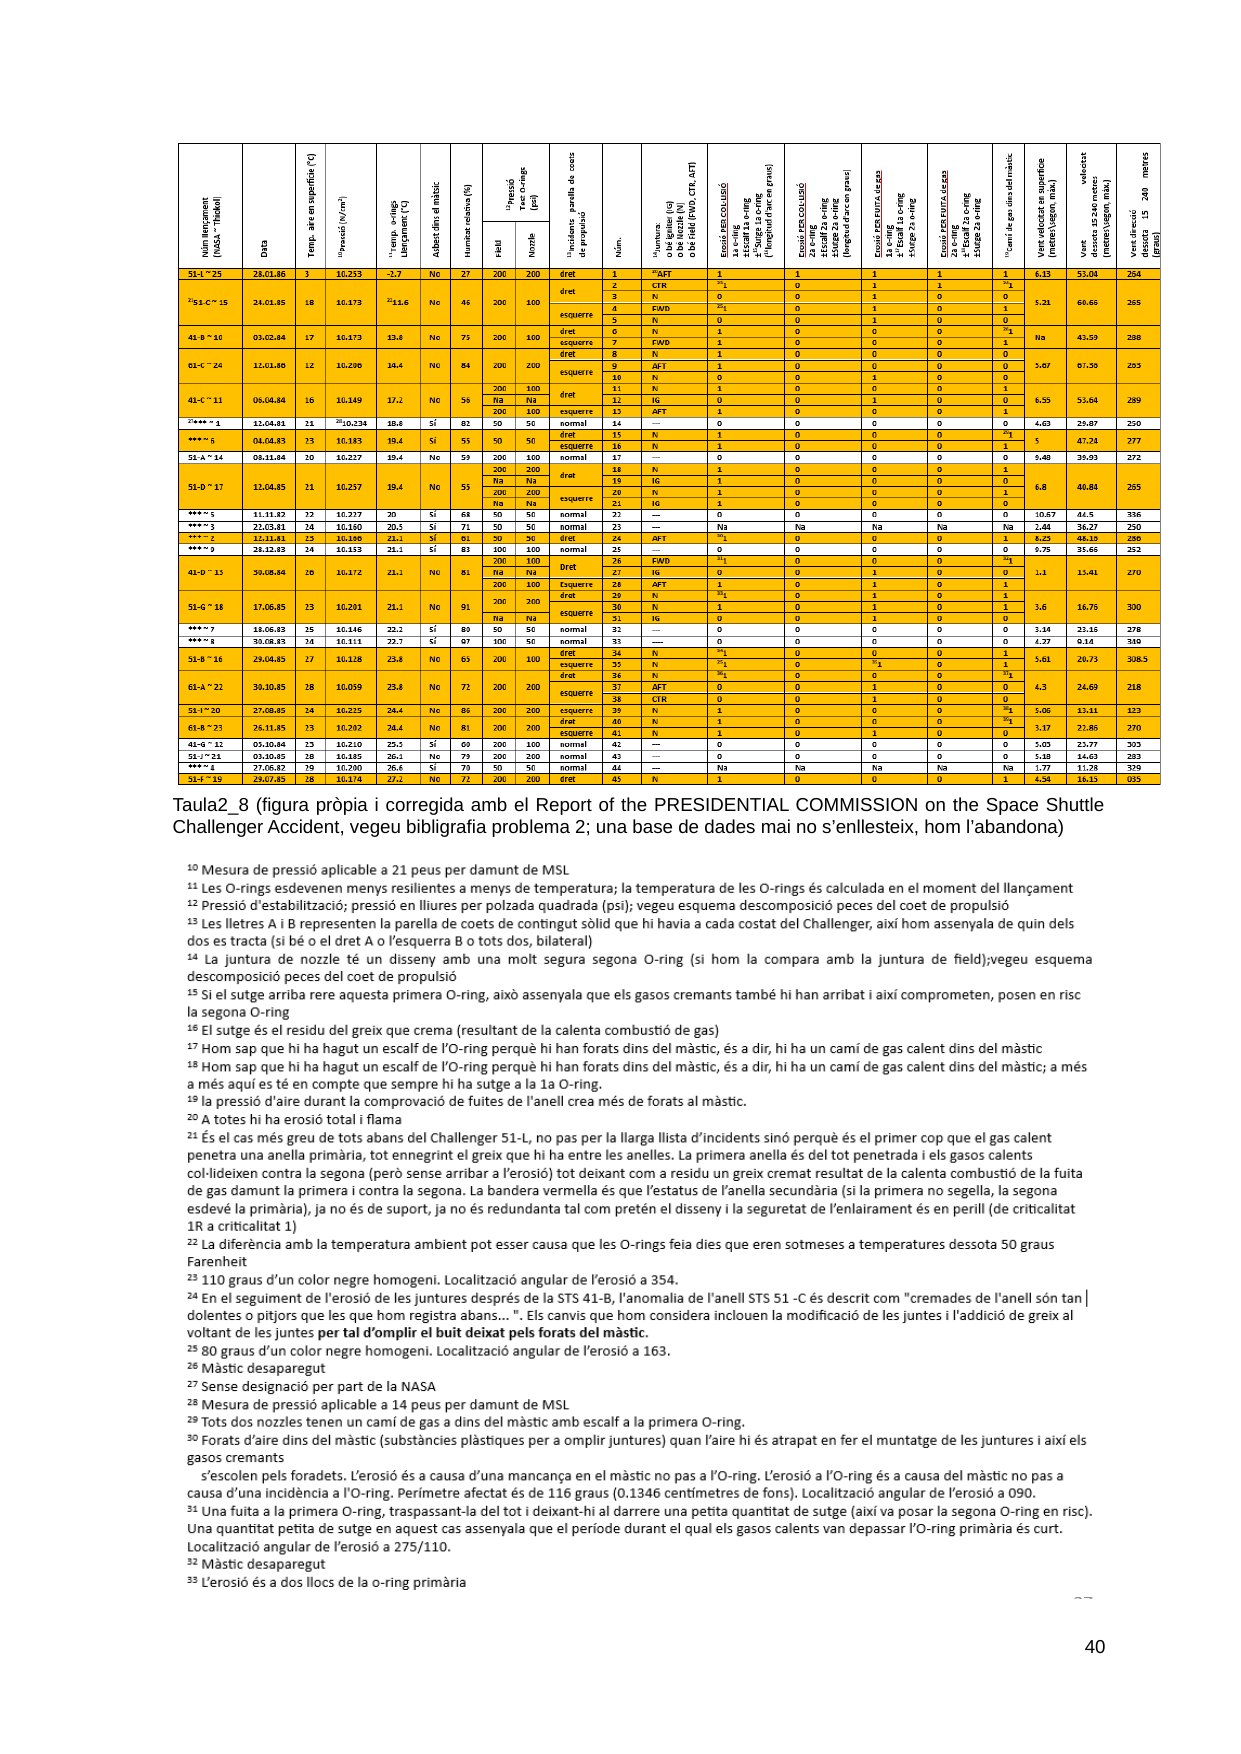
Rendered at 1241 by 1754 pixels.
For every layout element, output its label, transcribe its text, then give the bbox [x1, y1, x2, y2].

text Taula2_8 (figura pròpia i corregida amb el Report of the PRESIDENTIAL COMMISSION on the Space Shuttle Challenger Accident, vegeu bibligrafia problema 2; una base de dades mai no s’enllesteix, hom l’abandona) [172, 794, 1105, 837]
picture [172, 859, 1101, 1599]
picture [172, 135, 1167, 789]
